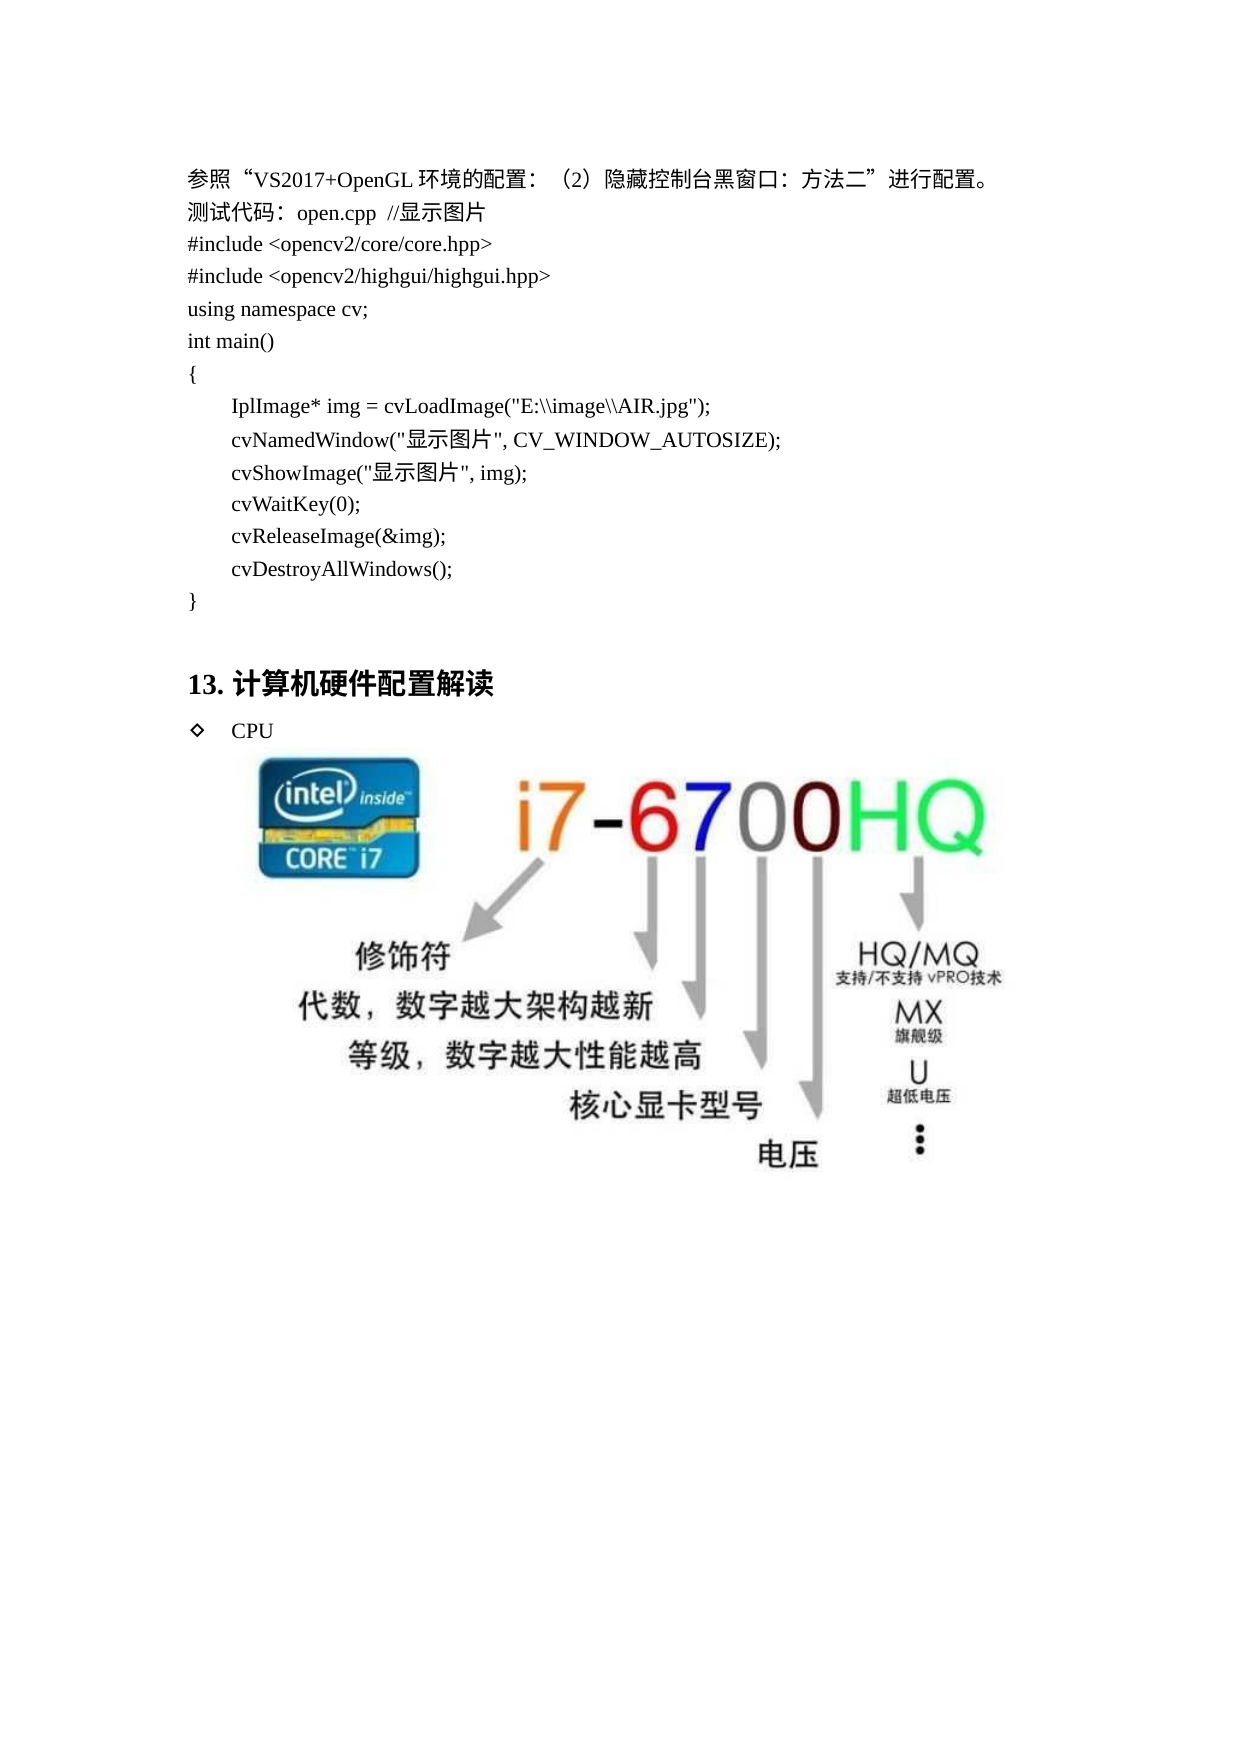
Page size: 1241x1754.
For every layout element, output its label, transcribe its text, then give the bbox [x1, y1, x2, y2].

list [187, 162, 1053, 194]
text { [187, 357, 1053, 389]
text cvNamedWindow("显示图片", CV_WINDOW_AUTOSIZE); [187, 422, 1053, 454]
text using namespace cv; [187, 292, 1053, 324]
text 测试代码：open.cpp //显示图片 [187, 194, 1053, 227]
text cvReleaseImage(&img); [187, 519, 1053, 552]
text } [187, 584, 1053, 617]
list 计算机硬件配置解读 [187, 649, 1053, 714]
text IplImage* img = cvLoadImage("E:\\image\\AIR.jpg"); [187, 389, 1053, 422]
text cvShowImage("显示图片", img); [187, 454, 1053, 487]
list CPU [187, 714, 1053, 747]
picture [187, 747, 1053, 1182]
text cvWaitKey(0); [187, 487, 1053, 519]
text int main() [187, 324, 1053, 357]
text #include <opencv2/highgui/highgui.hpp> [187, 259, 1053, 292]
text #include <opencv2/core/core.hpp> [187, 227, 1053, 259]
text cvDestroyAllWindows(); [187, 552, 1053, 584]
